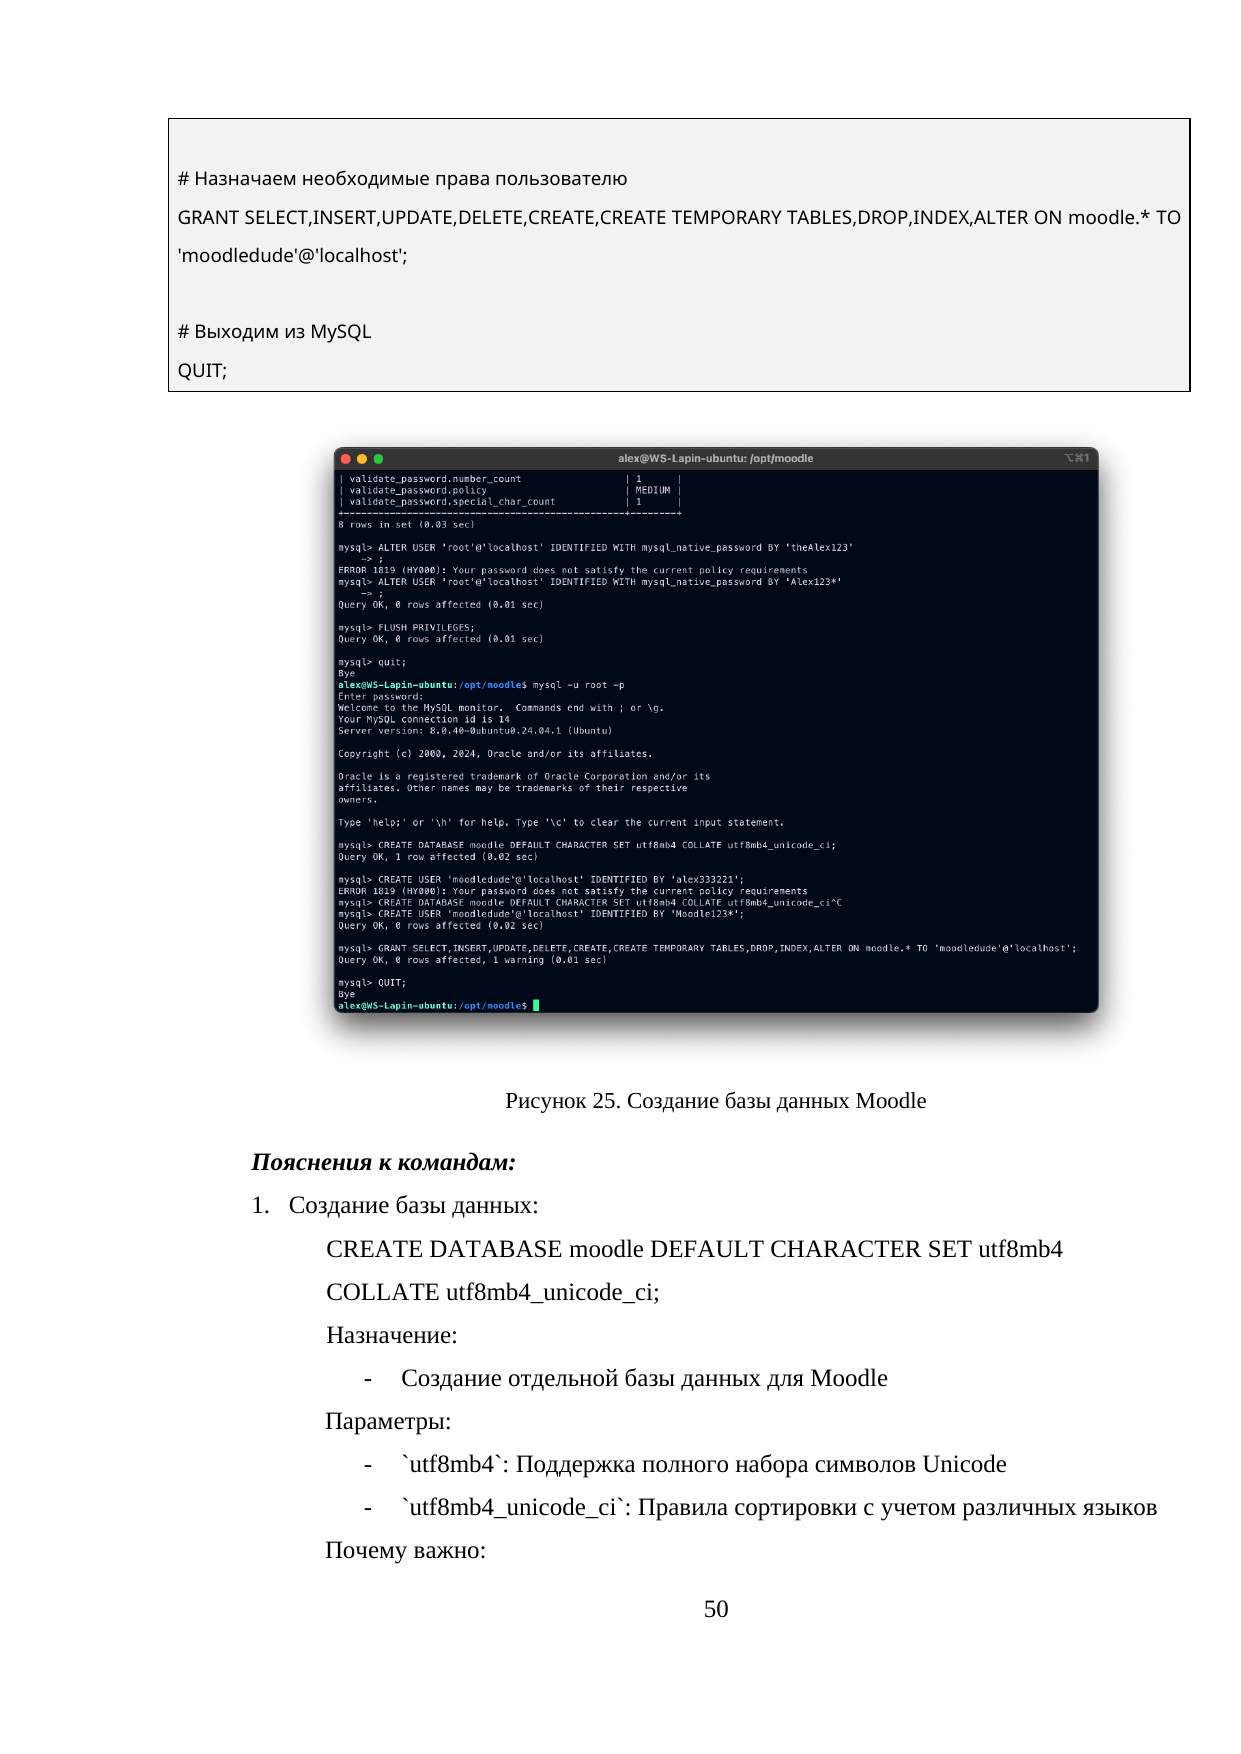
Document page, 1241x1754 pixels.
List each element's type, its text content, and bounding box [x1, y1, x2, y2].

picture [288, 417, 1144, 1073]
text GRANT SELECT,INSERT,UPDATE,DELETE,CREATE,CREATE TEMPORARY TABLES,DROP,INDEX,ALTER ON moodle.* TO 'moodledude'@'localhost'; [169, 194, 1189, 268]
list `utf8mb4_unicode_ci`: Правила сортировки с учетом различных языков [363, 1492, 1181, 1521]
text QUIT; [169, 347, 1189, 391]
list Создание отдельной базы данных для Moodle [363, 1363, 1181, 1392]
list `utf8mb4`: Поддержка полного набора символов Unicode [363, 1449, 1181, 1478]
text CREATE DATABASE moodle DEFAULT CHARACTER SET utf8mb4 COLLATE utf8mb4_unicode_ci; [326, 1234, 1181, 1306]
text Параметры: [251, 1406, 1181, 1435]
text Почему важно: [251, 1536, 1181, 1564]
text # Выходим из MySQL [169, 309, 1189, 344]
text # Назначаем необходимые права пользователю [169, 156, 1189, 191]
list Создание базы данных: [251, 1191, 1181, 1219]
text Назначение: [326, 1320, 1181, 1349]
text Пояснения к командам: [177, 1147, 1181, 1176]
